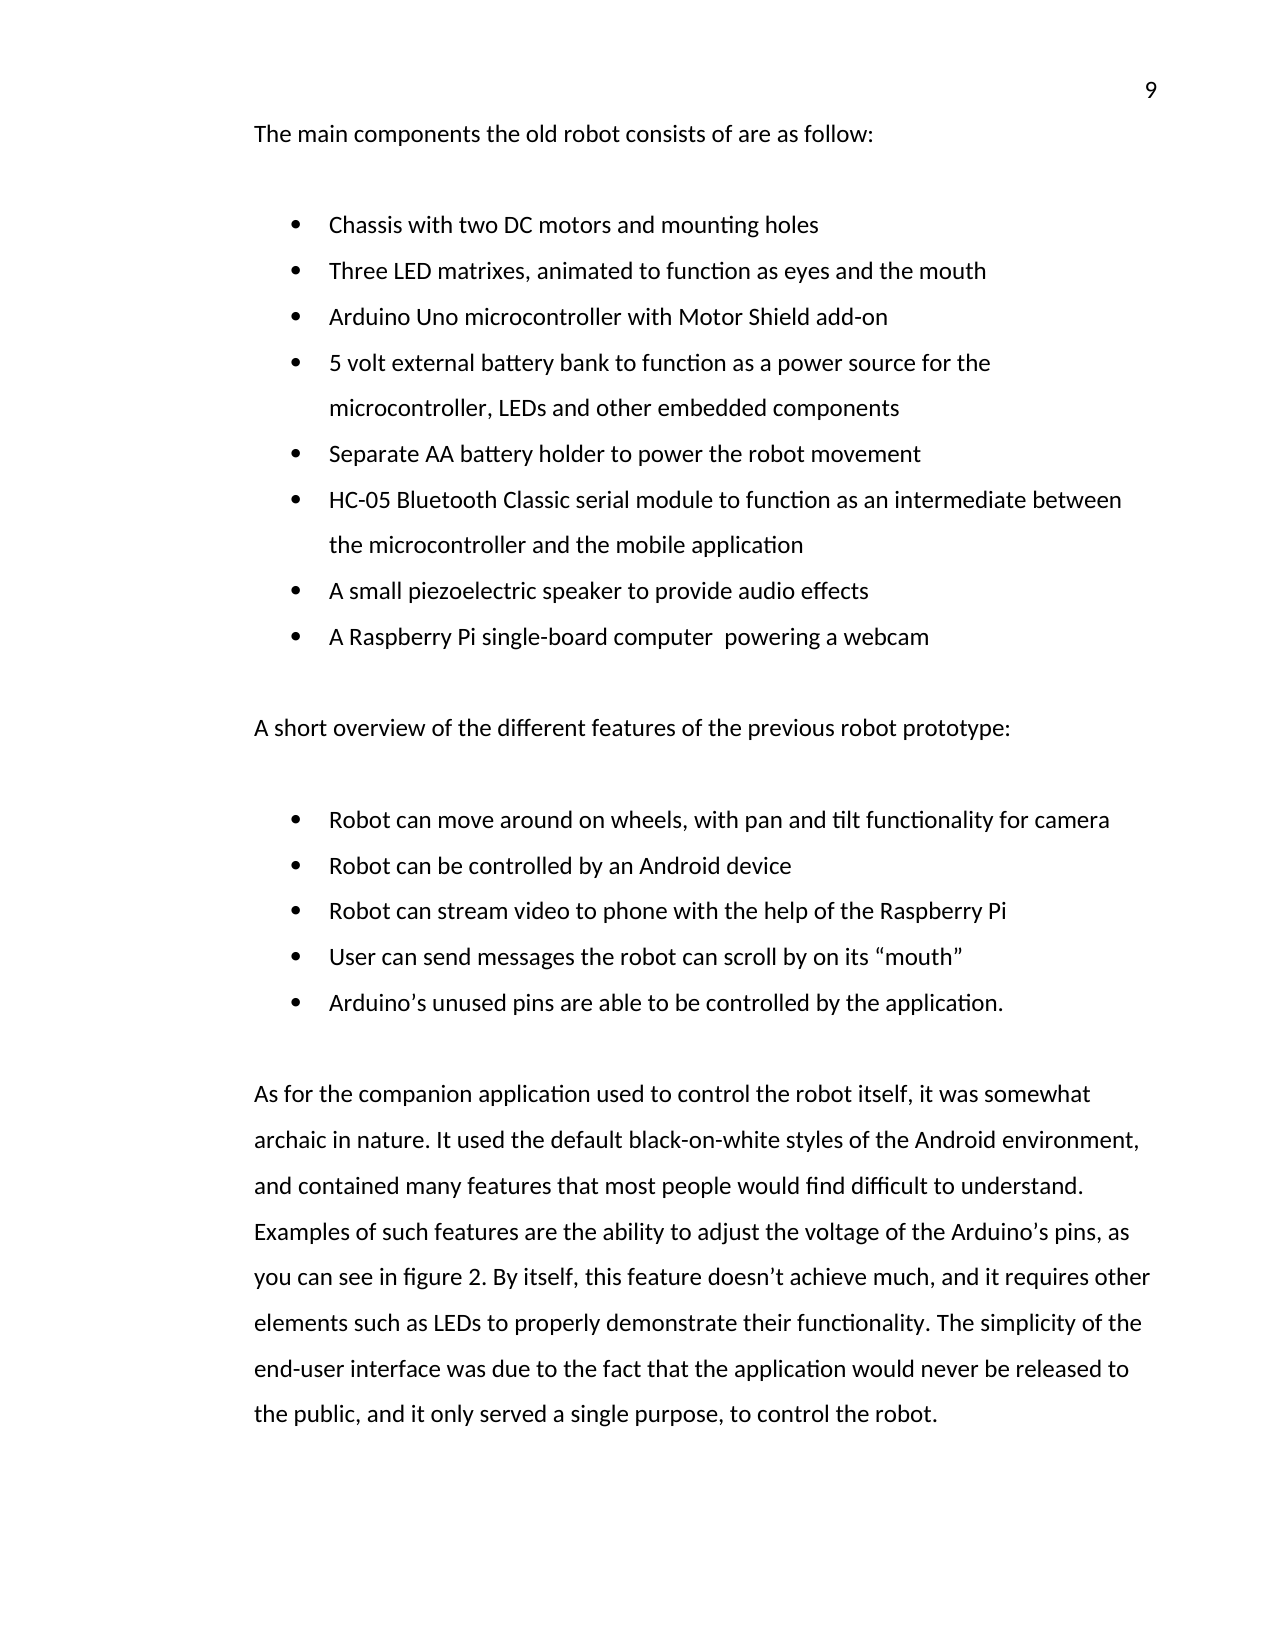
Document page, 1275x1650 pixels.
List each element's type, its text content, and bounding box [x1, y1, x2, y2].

list Robot can move around on wheels, with pan and tilt functionality for camera [291, 804, 1157, 834]
list Separate AA battery holder to power the robot movement [291, 438, 1157, 469]
list Chassis with two DC motors and mounting holes [291, 209, 1157, 240]
list Robot can be controlled by an Android device [291, 850, 1157, 880]
list Arduino’s unused pins are able to be controlled by the application. [291, 987, 1157, 1017]
list 5 volt external battery bank to function as a power source for the microcontroller, LEDs and other embedded components [291, 347, 1157, 423]
list Robot can stream video to phone with the help of the Raspberry Pi [291, 896, 1157, 926]
list Three LED matrixes, animated to function as eyes and the mouth [291, 255, 1157, 286]
text The main components the old robot consists of are as follow: [254, 118, 1157, 149]
list A Raspberry Pi single-board computer powering a webcam [291, 621, 1157, 652]
list User can send messages the robot can scroll by on its “mouth” [291, 941, 1157, 972]
list A small piezoelectric speaker to provide audio effects [291, 575, 1157, 606]
list HC-05 Bluetooth Classic serial module to function as an intermediate between the microcontroller and the mobile application [291, 484, 1157, 560]
text As for the companion application used to control the robot itself, it was somewhat archaic in nature. It used the default black-on-white styles of the Android environment, and contained many features that most people would find difficult to understand. Examples of such features are the ability to adjust the voltage of the Arduino’s pins, as you can see in figure 2. By itself, this feature doesn’t achieve much, and it requires other elements such as LEDs to properly demonstrate their functionality. The simplicity of the end-user interface was due to the fact that the application would never be released to the public, and it only served a single purpose, to control the robot. [254, 1078, 1157, 1429]
list Arduino Uno microcontroller with Motor Shield add-on [291, 301, 1157, 332]
text A short overview of the different features of the previous robot prototype: [254, 713, 1157, 743]
